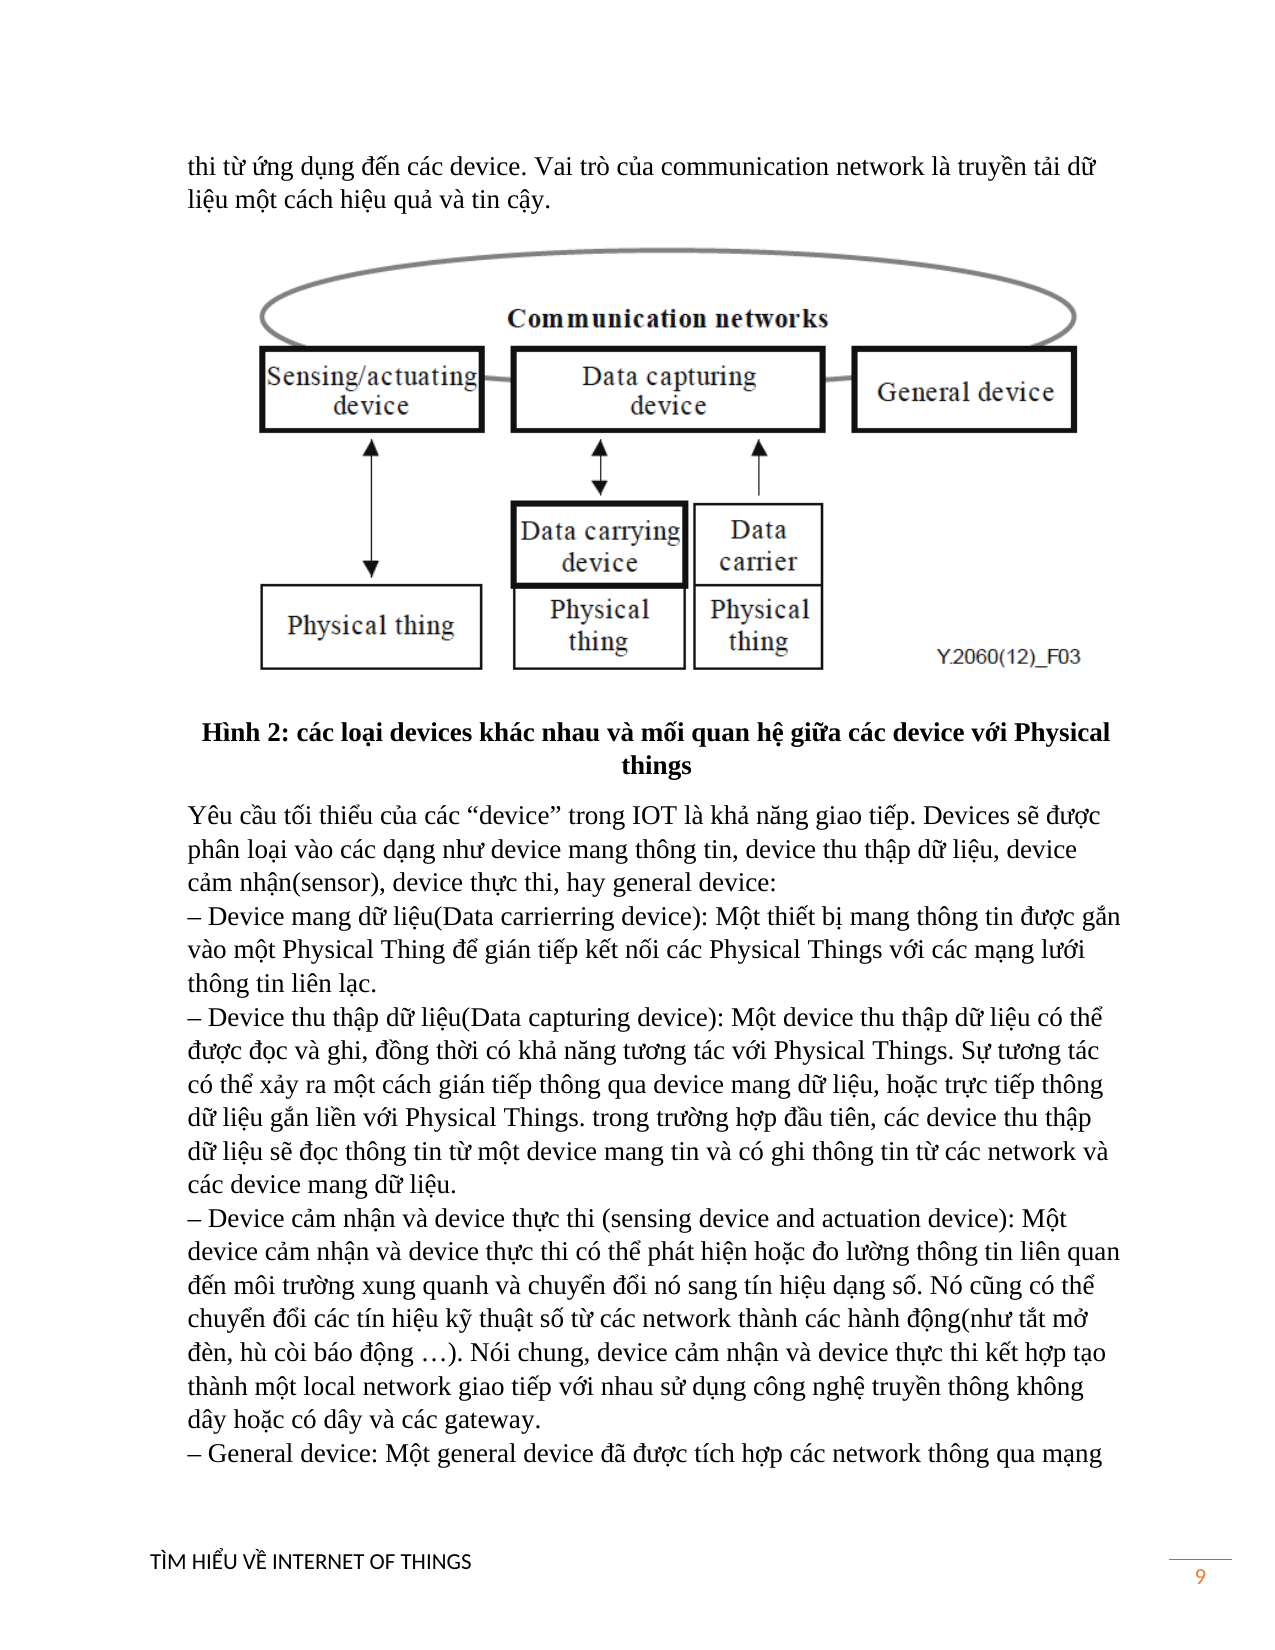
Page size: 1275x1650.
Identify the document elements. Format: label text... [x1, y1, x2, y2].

text Hình 2: các loại devices khác nhau và mối quan hệ giữa các device với Physical things [187, 716, 1125, 780]
picture [187, 233, 1163, 697]
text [187, 799, 1125, 1468]
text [187, 150, 1125, 215]
